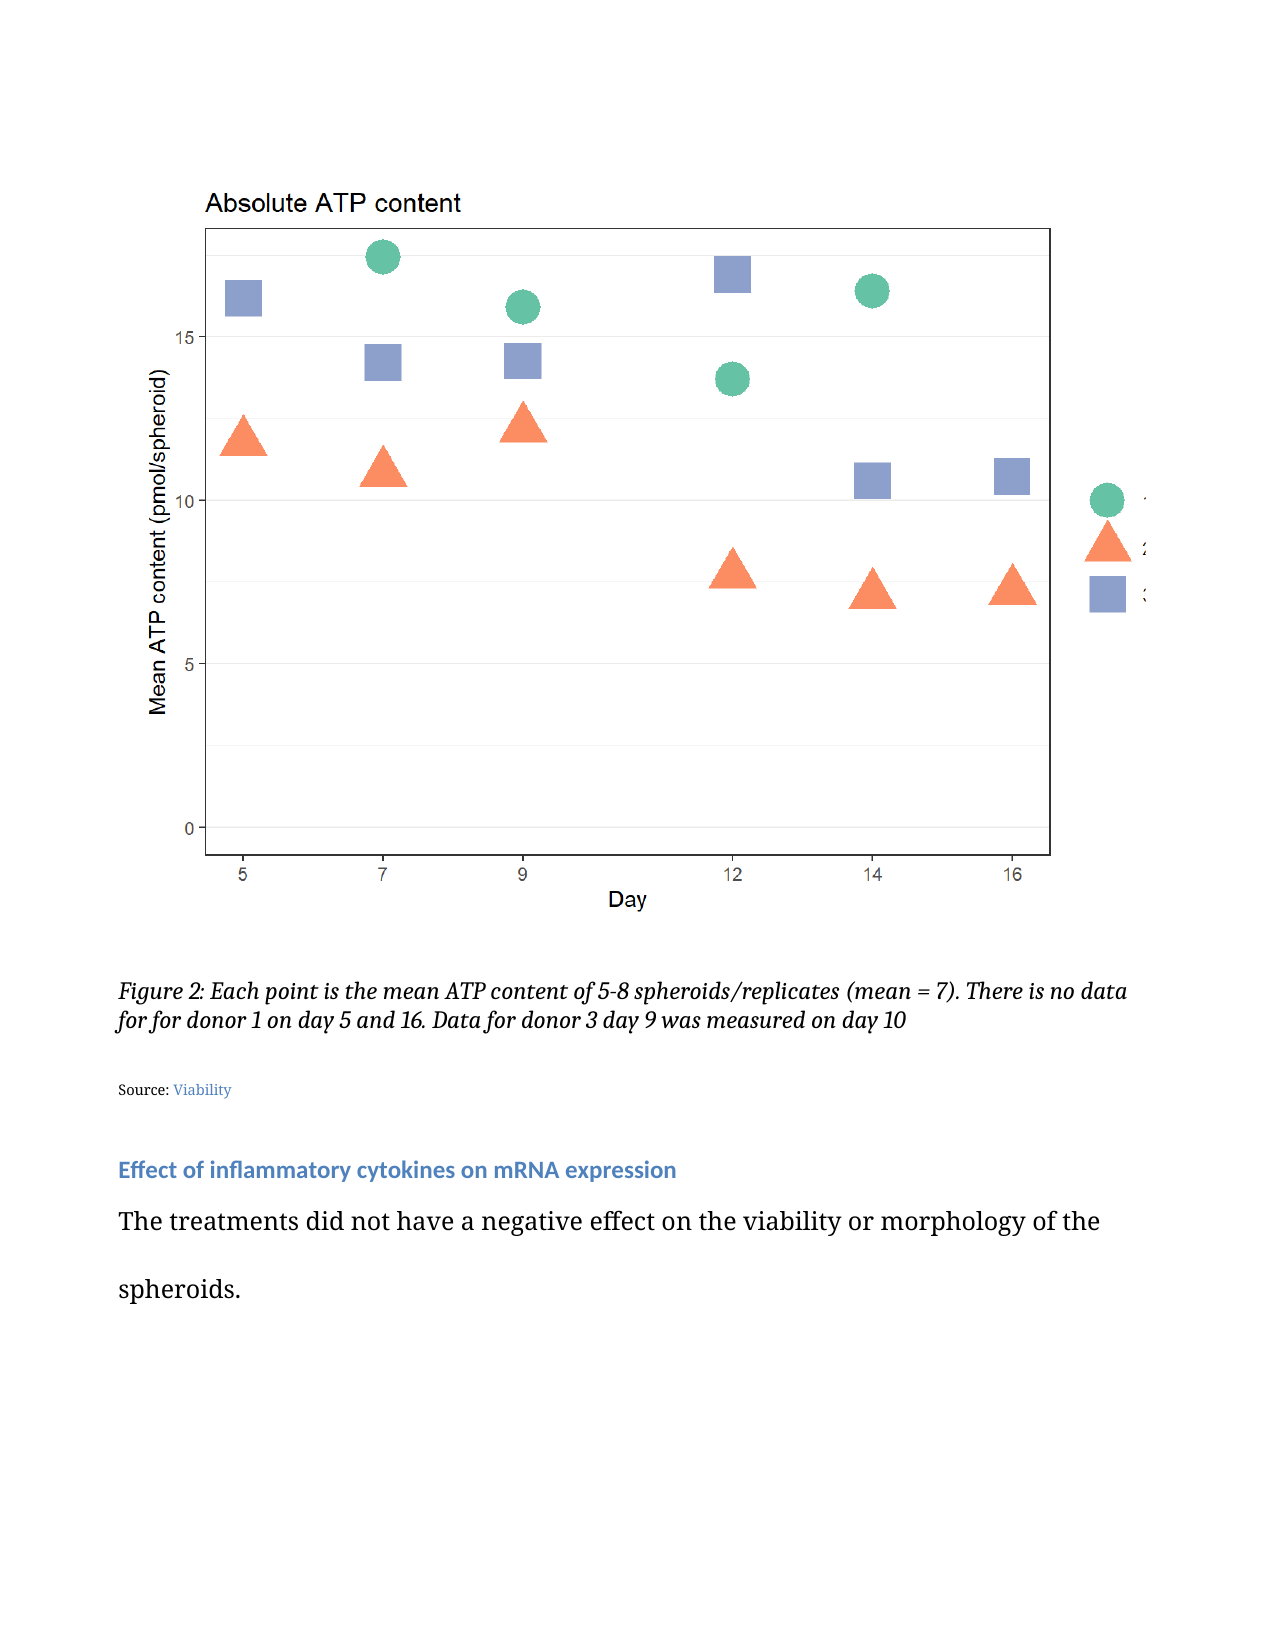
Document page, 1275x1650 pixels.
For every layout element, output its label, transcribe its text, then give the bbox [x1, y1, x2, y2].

subtitle Effect of inflammatory cytokines on mRNA expression [118, 1154, 1157, 1185]
text The treatments did not have a negative effect on the viability or morphology of the spheroids. [118, 1204, 1157, 1306]
picture [137, 181, 1146, 922]
table_header Figure 2: Each point is the mean ATP content of 5-8 spheroids/replicates (mean = 7). There is no data for for donor 1 on day 5 and 16. Data for donor 3 day 9 was measured on day 10 [107, 177, 1146, 1047]
text Source: Viability [118, 1066, 1157, 1100]
